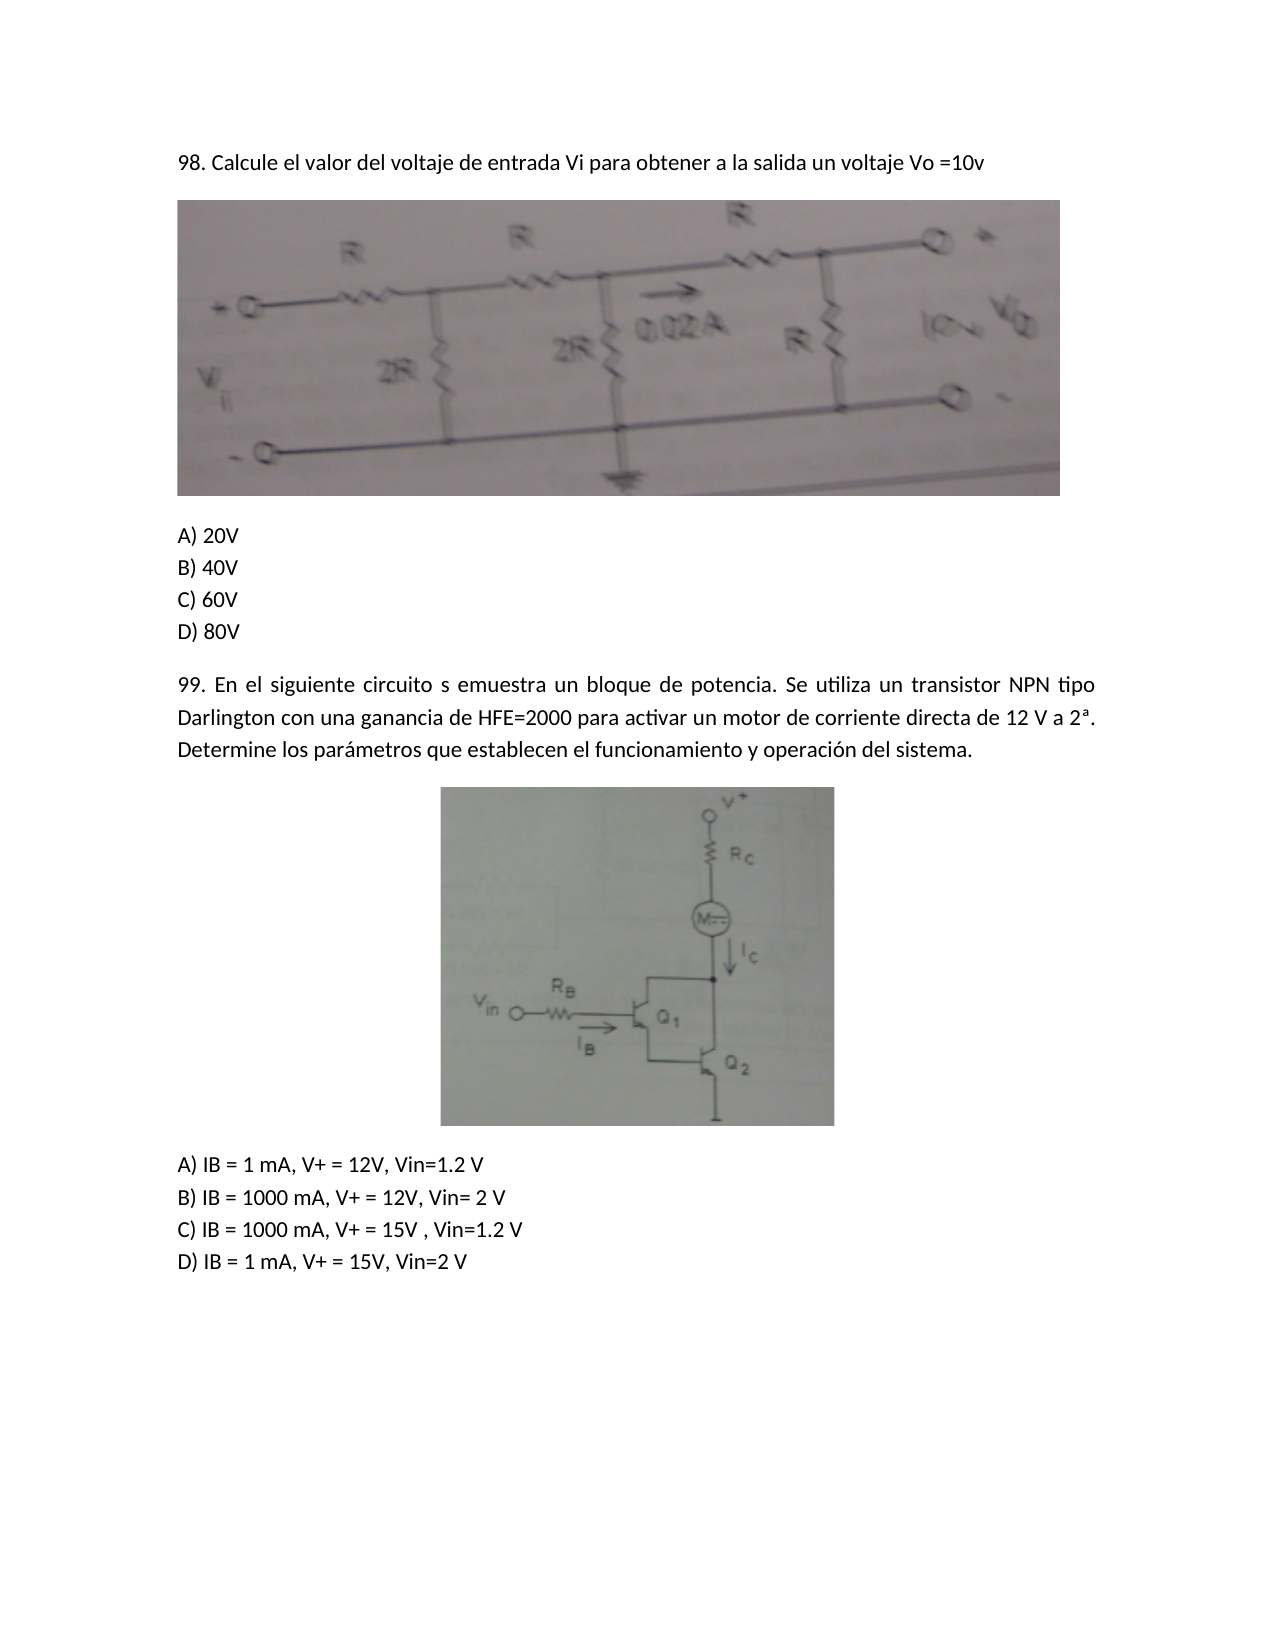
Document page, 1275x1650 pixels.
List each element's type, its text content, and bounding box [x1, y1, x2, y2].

text A) IB = 1 mA, V+ = 12V, Vin=1.2 V B) IB = 1000 mA, V+ = 12V, Vin= 2 V C) IB = 1000 mA, V+ = 15V , Vin=1.2 V D) IB = 1 mA, V+ = 15V, Vin=2 V [177, 1150, 1098, 1275]
text 98. Calcule el valor del voltaje de entrada Vi para obtener a la salida un voltaje Vo =10v [177, 148, 1098, 176]
text 99. En el siguiente circuito s emuestra un bloque de potencia. Se utiliza un transistor NPN tipo Darlington con una ganancia de HFE=2000 para activar un motor de corriente directa de 12 V a 2ª. Determine los parámetros que establecen el funcionamiento y operación del sistema. [177, 671, 1098, 763]
picture [177, 200, 1060, 496]
picture [440, 787, 835, 1126]
text A) 20V B) 40V C) 60V D) 80V [177, 521, 1098, 646]
